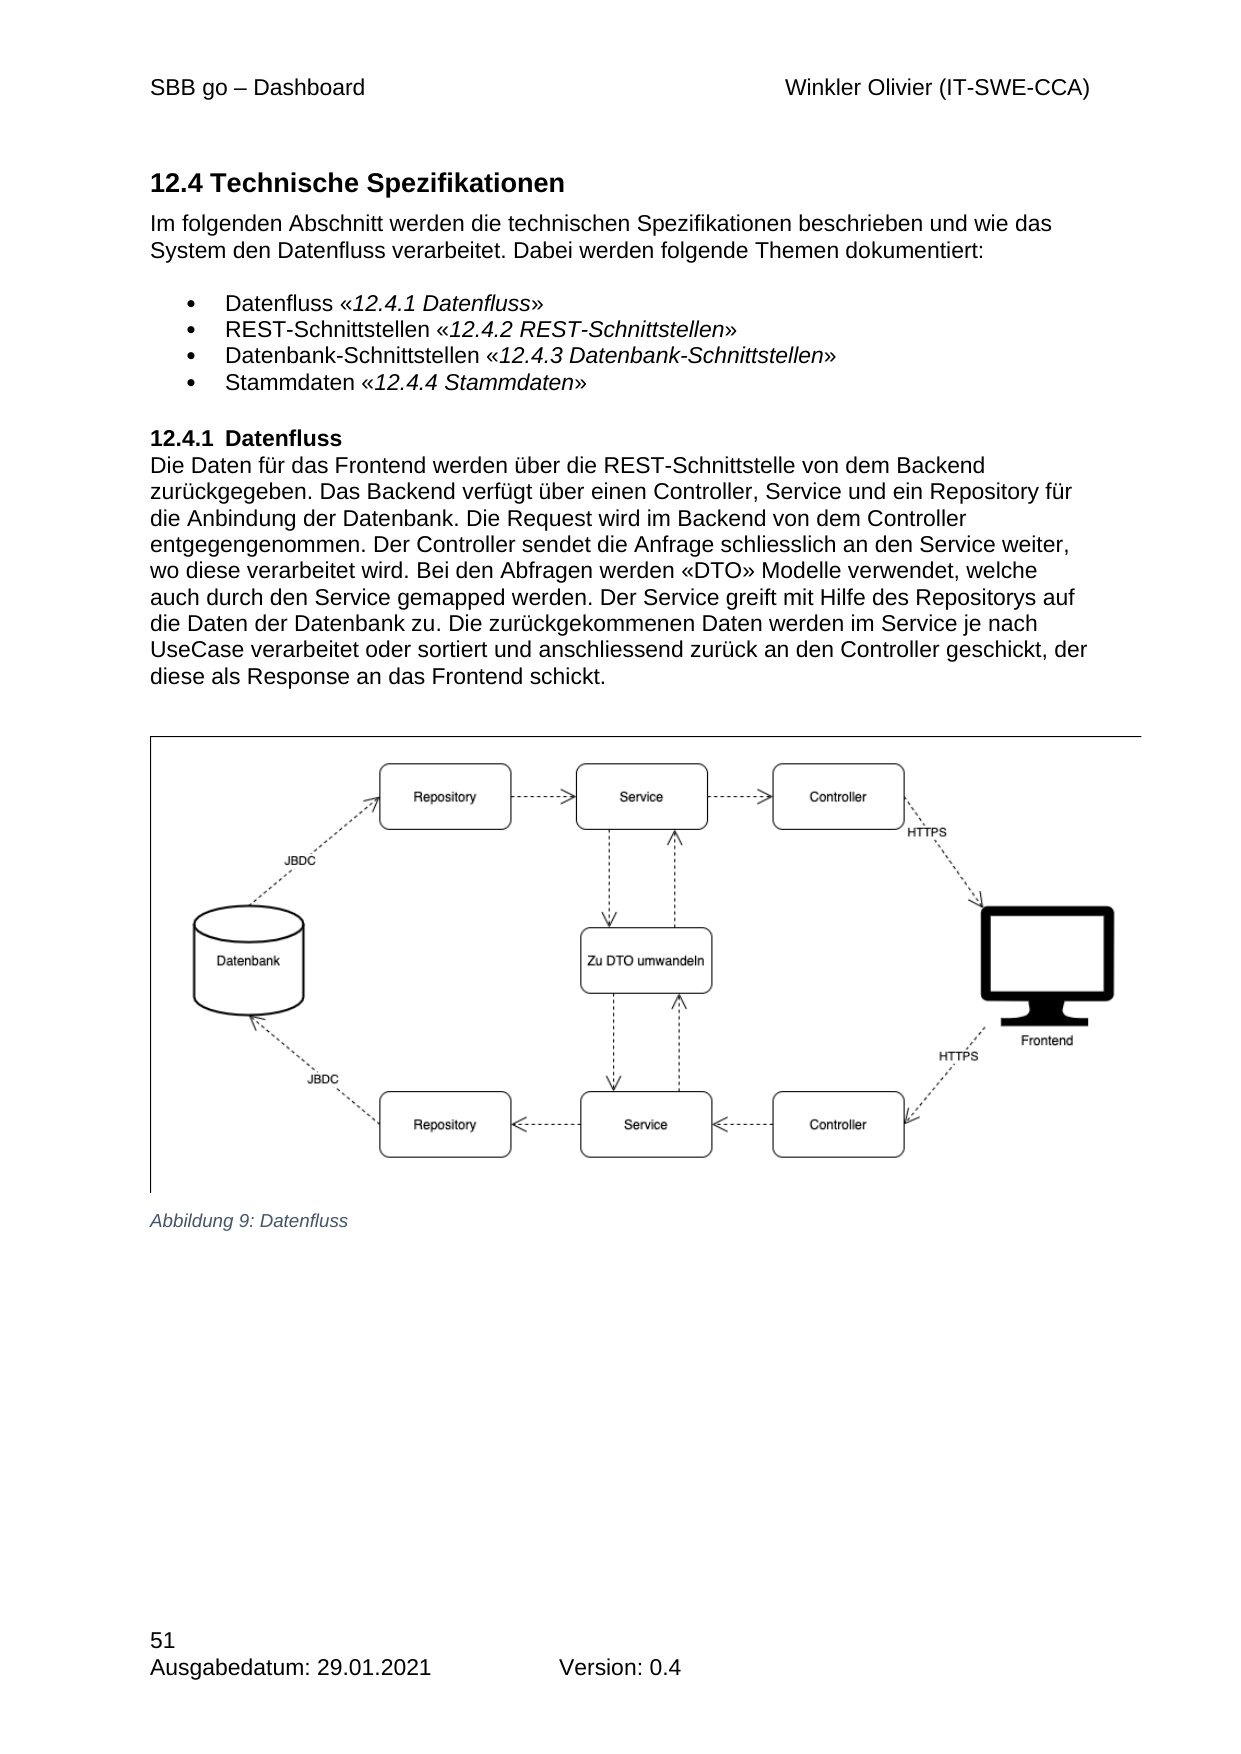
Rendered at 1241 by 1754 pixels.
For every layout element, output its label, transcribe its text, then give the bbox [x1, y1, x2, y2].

picture [150, 736, 1141, 1193]
list Stammdaten «12.6.4 Stammdaten» [187, 368, 1090, 395]
list Datenbank-Schnittstellen «12.6.3 Datenbank-Schnittstellen» [187, 342, 1090, 368]
subtitle Datenfluss [150, 425, 1090, 452]
list Datenfluss «12.6.1 Datenfluss» [187, 289, 1090, 316]
list REST-Schnittstellen «12.6.2 REST-Schnittstellen» [187, 316, 1090, 342]
text Die Daten für das Frontend werden über die REST-Schnittstelle von dem Backend zurückgegeben. Das Backend verfügt über einen Controller, Service und ein Repository für die Anbindung der Datenbank. Die Request wird im Backend von dem Controller entgegengenommen. Der Controller sendet die Anfrage schliesslich an den Service weiter, wo diese verarbeitet wird. Bei den Abfragen werden «DTO» Modelle verwendet, welche auch durch den Service gemapped werden. Der Service greift mit Hilfe des Repositorys auf die Daten der Datenbank zu. Die zurückgekommenen Daten werden im Service je nach UseCase verarbeitet oder sortiert und anschliessend zurück an den Controller geschickt, der diese als Response an das Frontend schickt. [150, 452, 1090, 689]
text Im folgenden Abschnitt werden die technischen Spezifikationen beschrieben und wie das System den Datenfluss verarbeitet. Dabei werden folgende Themen dokumentiert: [150, 210, 1090, 263]
subtitle Technische Spezifikationen [150, 167, 1090, 198]
